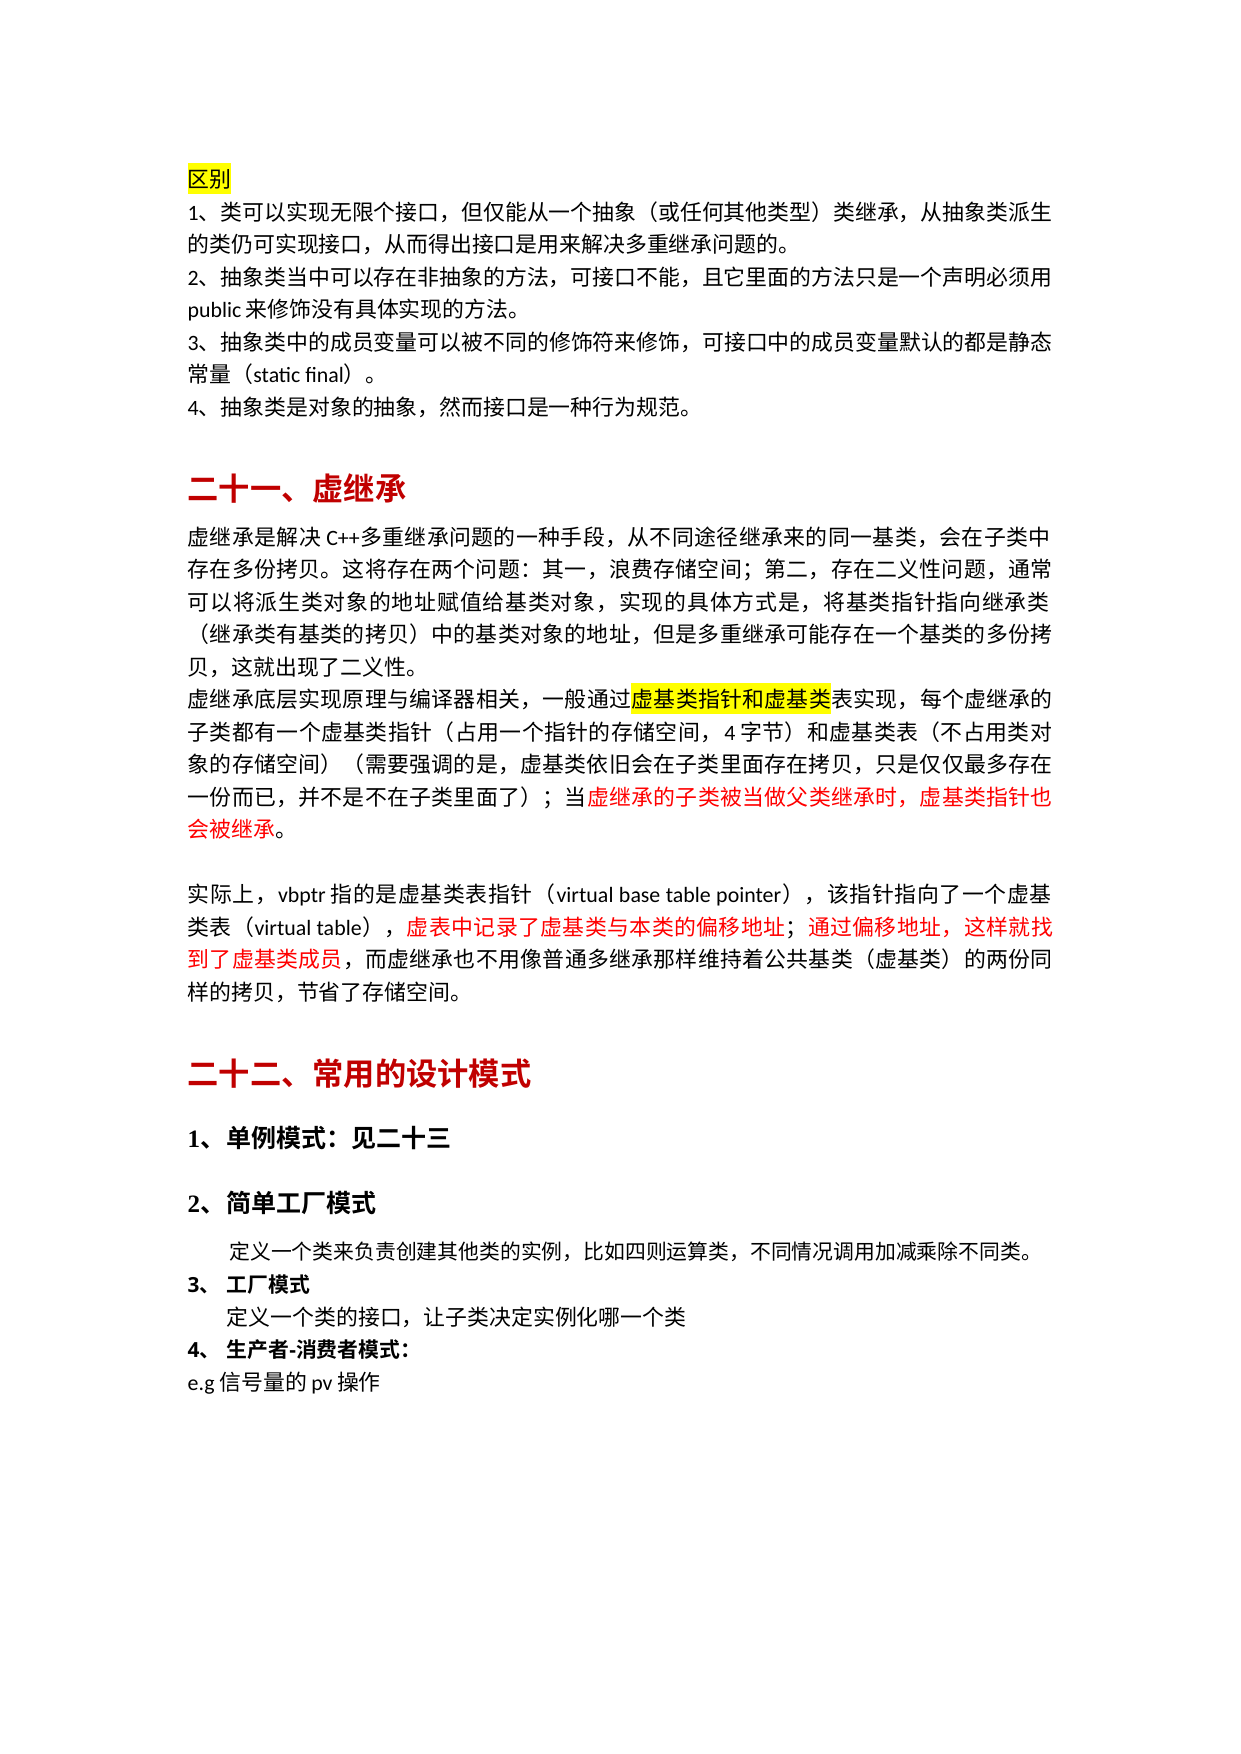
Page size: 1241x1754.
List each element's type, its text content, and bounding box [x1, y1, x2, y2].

text 4、抽象类是对象的抽象，然而接口是一种行为规范。 [187, 389, 1053, 422]
subtitle 生产者-消费者模式： [187, 1332, 1053, 1364]
text 实际上，vbptr指的是虚基类表指针（virtual base table pointer），该指针指向了一个虚基类表（virtual table），虚表中记录了虚基类与本类的偏移地址；通过偏移地址，这样就找到了虚基类成员，而虚继承也不用像普通多继承那样维持着公共基类（虚基类）的两份同样的拷贝，节省了存储空间。 [187, 877, 1053, 1007]
subtitle 二十一、虚继承 [187, 454, 1053, 519]
text 定义一个类的接口，让子类决定实例化哪一个类 [227, 1299, 1053, 1332]
text 1、类可以实现无限个接口，但仅能从一个抽象（或任何其他类型）类继承，从抽象类派生的类仍可实现接口，从而得出接口是用来解决多重继承问题的。 [187, 194, 1053, 259]
subtitle 二十二、常用的设计模式 [187, 1039, 1053, 1104]
text 虚继承是解决C++多重继承问题的一种手段，从不同途径继承来的同一基类，会在子类中存在多份拷贝。这将存在两个问题：其一，浪费存储空间；第二，存在二义性问题，通常可以将派生类对象的地址赋值给基类对象，实现的具体方式是，将基类指针指向继承类（继承类有基类的拷贝）中的基类对象的地址，但是多重继承可能存在一个基类的多份拷贝，这就出现了二义性。 [187, 519, 1053, 682]
subtitle 区别 [187, 162, 1053, 194]
subtitle 简单工厂模式 [187, 1169, 1053, 1234]
text 虚继承底层实现原理与编译器相关，一般通过虚基类指针和虚基类表实现，每个虚继承的子类都有一个虚基类指针（占用一个指针的存储空间，4字节）和虚基类表（不占用类对象的存储空间）（需要强调的是，虚基类依旧会在子类里面存在拷贝，只是仅仅最多存在一份而已，并不是不在子类里面了）；当虚继承的子类被当做父类继承时，虚基类指针也会被继承。 [187, 682, 1053, 844]
list e.g 信号量的pv操作 [187, 1364, 1053, 1397]
text 定义一个类来负责创建其他类的实例，比如四则运算类，不同情况调用加减乘除不同类。 [187, 1234, 1053, 1267]
text 2、抽象类当中可以存在非抽象的方法，可接口不能，且它里面的方法只是一个声明必须用public来修饰没有具体实现的方法。 [187, 259, 1053, 324]
subtitle 单例模式：见二十三 [187, 1104, 1053, 1169]
text 3、抽象类中的成员变量可以被不同的修饰符来修饰，可接口中的成员变量默认的都是静态常量（static final）。 [187, 324, 1053, 389]
subtitle 工厂模式 [187, 1267, 1053, 1299]
